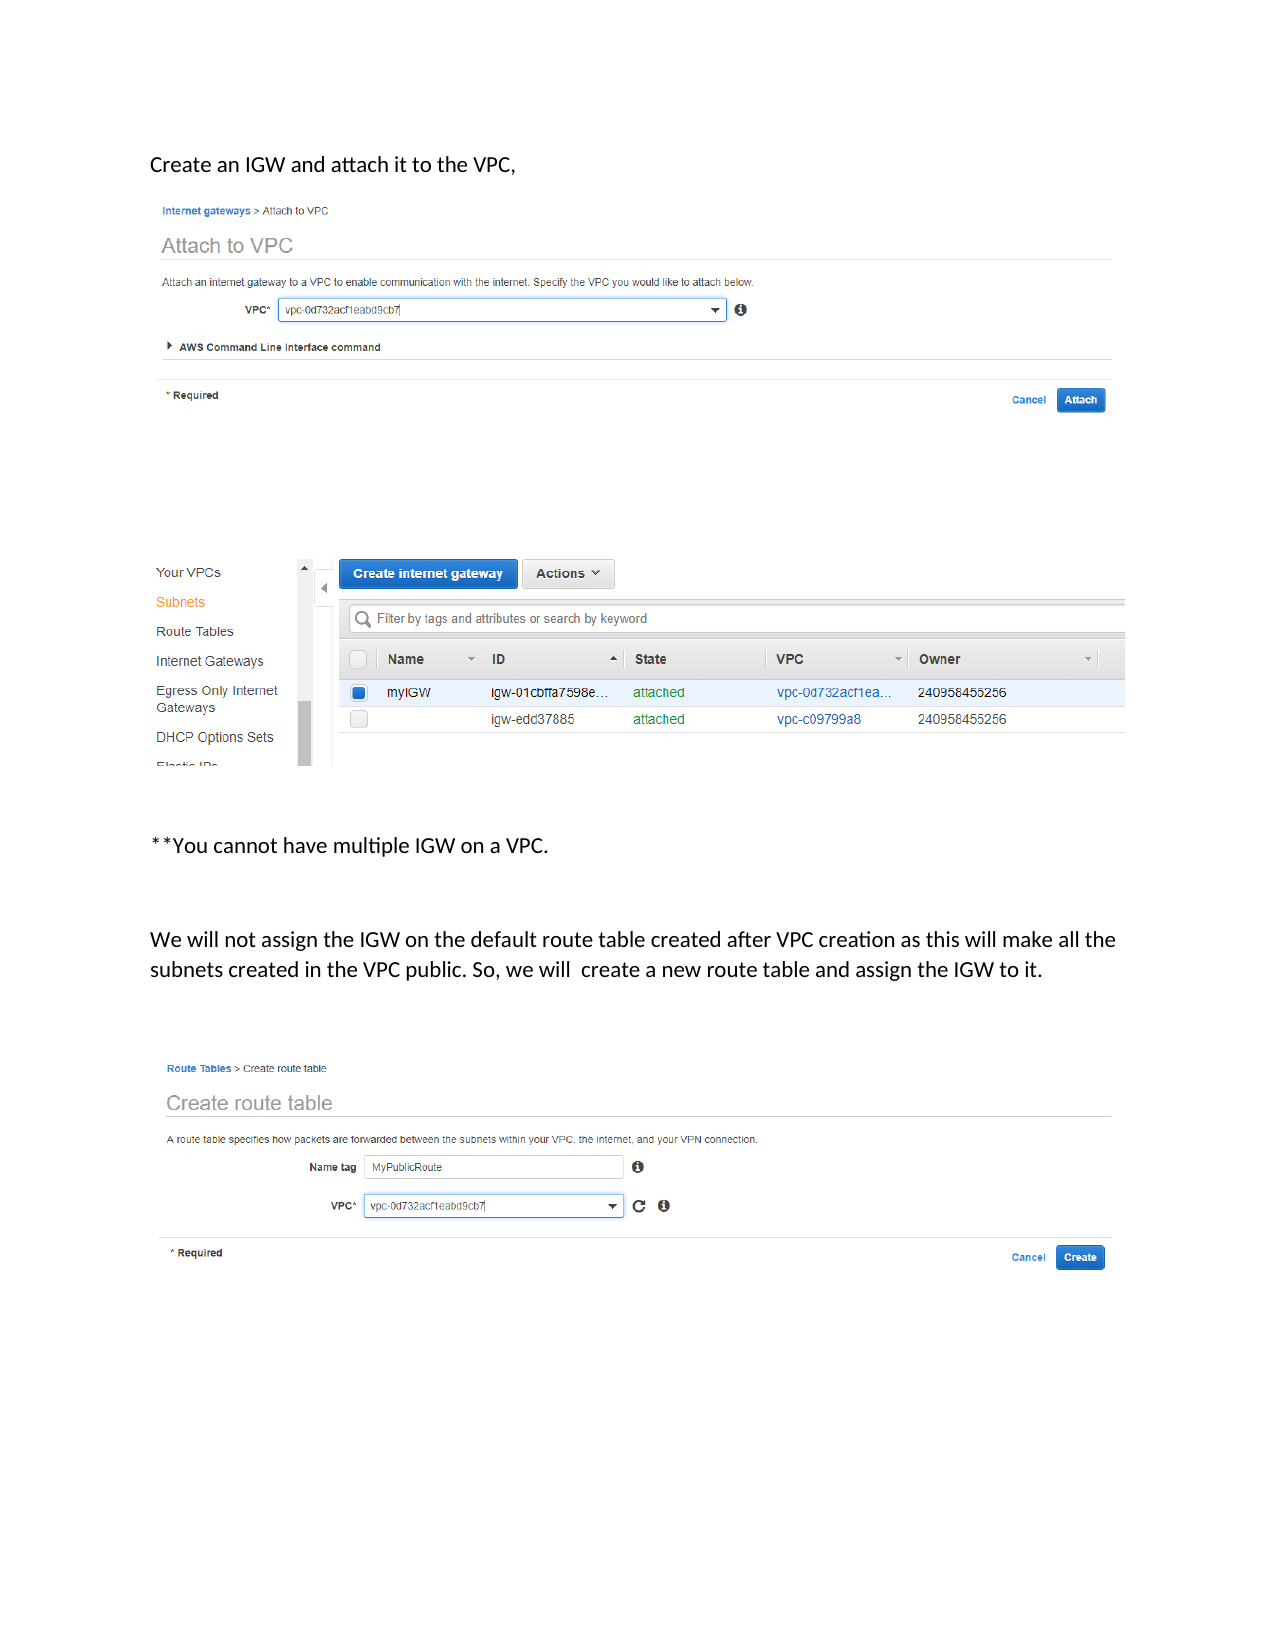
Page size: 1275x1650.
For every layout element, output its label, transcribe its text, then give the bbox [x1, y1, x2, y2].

picture [150, 552, 1125, 766]
text We will not assign the IGW on the default route table created after VPC creation as this will make all the subnets created in the VPC public. So, we will create a new route table and assign the IGW to it. [150, 925, 1125, 983]
text **You cannot have multiple IGW on a VPC. [150, 831, 1125, 859]
picture [150, 196, 1125, 440]
picture [150, 1048, 1125, 1324]
text Create an IGW and attach it to the VPC, [150, 150, 1125, 178]
